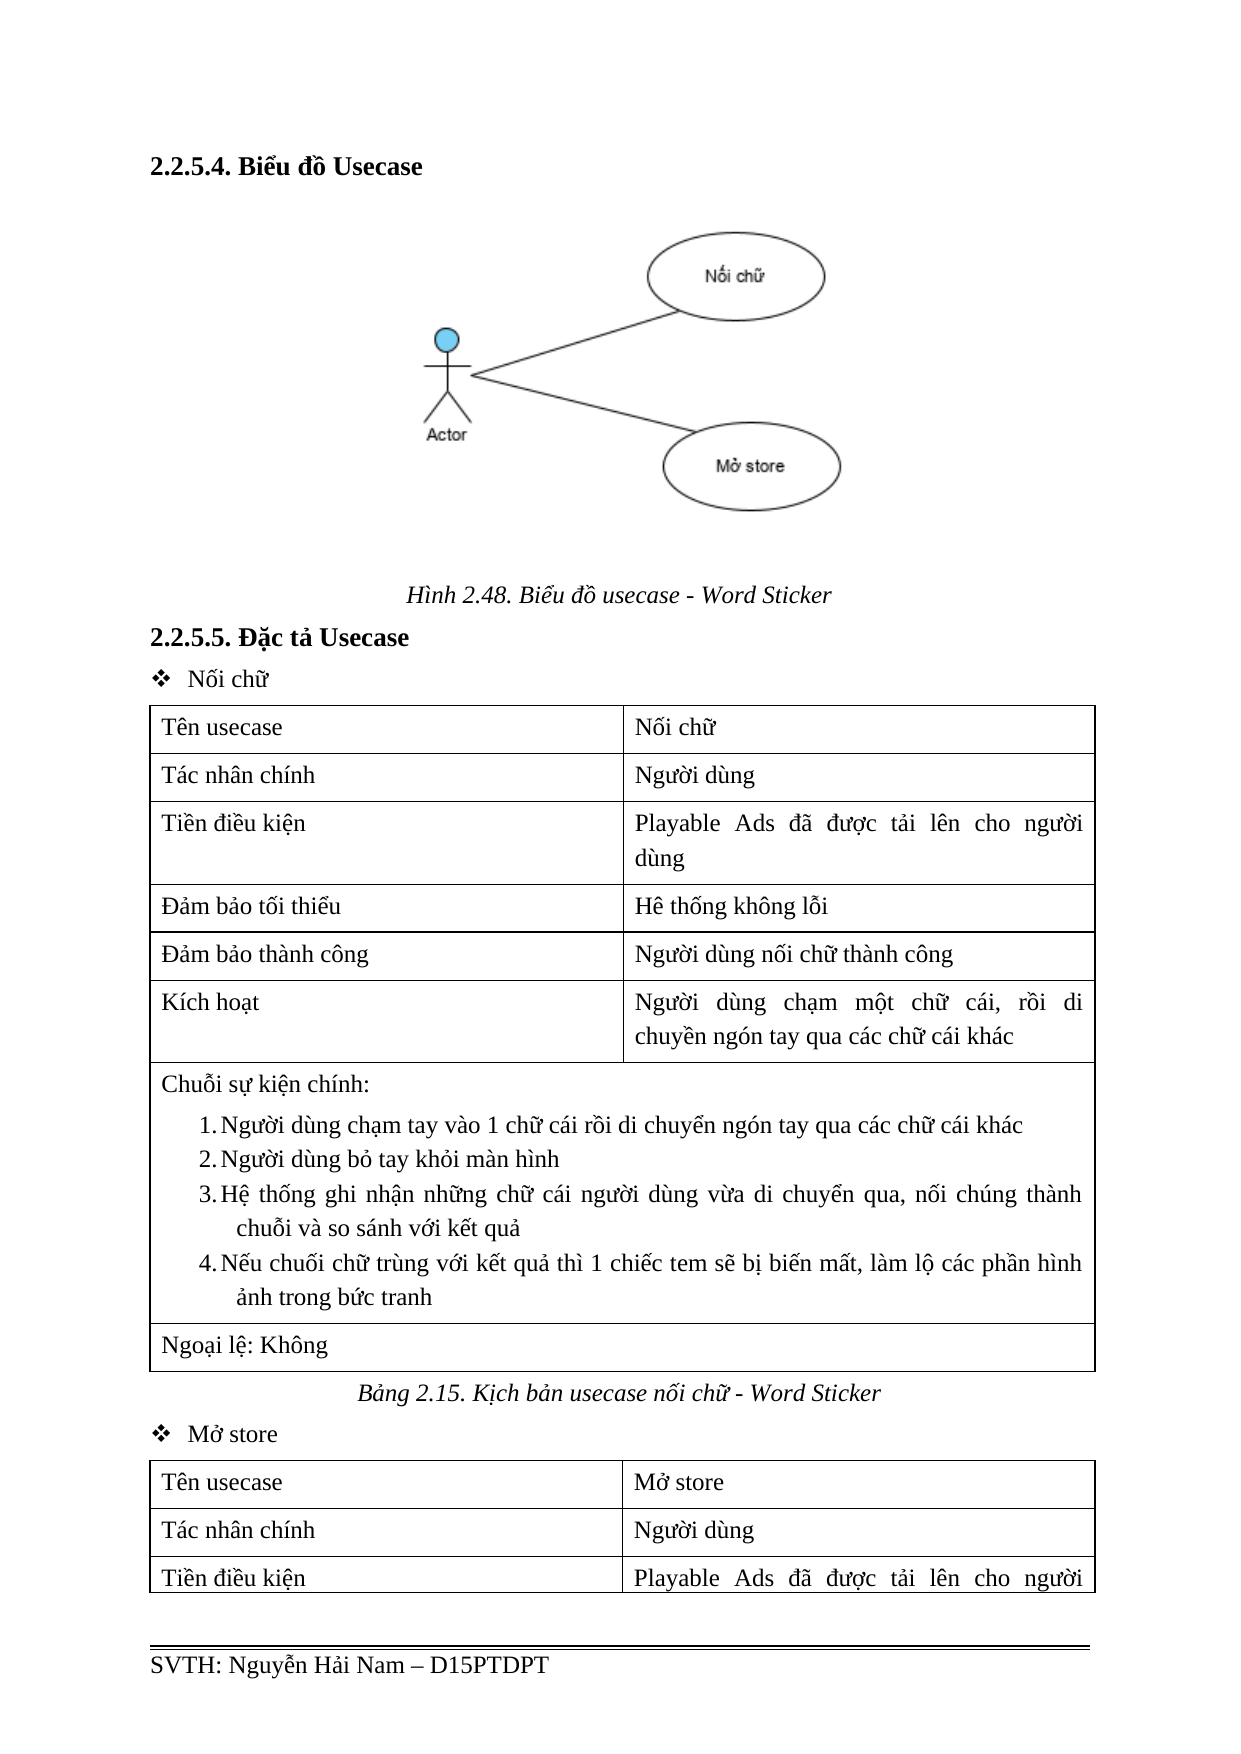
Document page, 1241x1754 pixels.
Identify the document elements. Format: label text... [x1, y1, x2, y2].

table_cell Tác nhân chính [151, 754, 623, 801]
table_cell Tác nhân chính [151, 1509, 622, 1556]
table_cell Đảm bảo thành công [151, 933, 623, 979]
table_cell Chuỗi sự kiện chính: Người dùng chạm tay vào 1 chữ cái rồi di chuyển ngón tay qua các chữ cái khác Người dùng bỏ tay khỏi màn hình Hệ thống ghi nhận những chữ cái người dùng vừa di chuyển qua, nối chúng thành chuỗi và so sánh với kết quả Nếu chuối chữ trùng với kết quả thì 1 chiếc tem sẽ bị biến mất, làm lộ các phần hình ảnh trong bức tranh [151, 1063, 1094, 1323]
table_cell Playable Ads đã được tải lên cho người dùng [624, 802, 1094, 883]
table_cell Người dùng [623, 1509, 1094, 1556]
table_cell Người dùng chạm một chữ cái, rồi di chuyền ngón tay qua các chữ cái khác [624, 981, 1094, 1062]
text Bảng 2.15. Kịch bản usecase nối chữ - Word Sticker [150, 1378, 1090, 1407]
subtitle 2.2.5.5. Đặc tả Usecase [150, 621, 1090, 652]
subtitle 2.2.5.4. Biểu đồ Usecase [150, 150, 1090, 181]
table_cell Kích hoạt [151, 981, 623, 1062]
table_cell Đảm bảo tối thiểu [151, 885, 623, 931]
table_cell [623, 1557, 1094, 1592]
table_cell Người dùng [624, 754, 1094, 801]
picture [333, 193, 907, 568]
table_header Tên usecase [151, 1461, 622, 1508]
list Nối chữ [150, 664, 1090, 693]
list Mở store [150, 1419, 1090, 1448]
table_cell Hê thống không lỗi [624, 885, 1094, 931]
table_cell Người dùng nối chữ thành công [624, 933, 1094, 979]
table_cell Tiền điều kiện [151, 802, 623, 883]
table_cell Tiền điều kiện [151, 1557, 622, 1592]
table_header Nối chữ [624, 706, 1094, 753]
table_header Tên usecase [151, 706, 623, 753]
table_cell Ngoại lệ: Không [151, 1324, 1094, 1371]
table_header Mở store [623, 1461, 1094, 1508]
text Hình 2.48. Biểu đồ usecase - Word Sticker [150, 580, 1090, 609]
